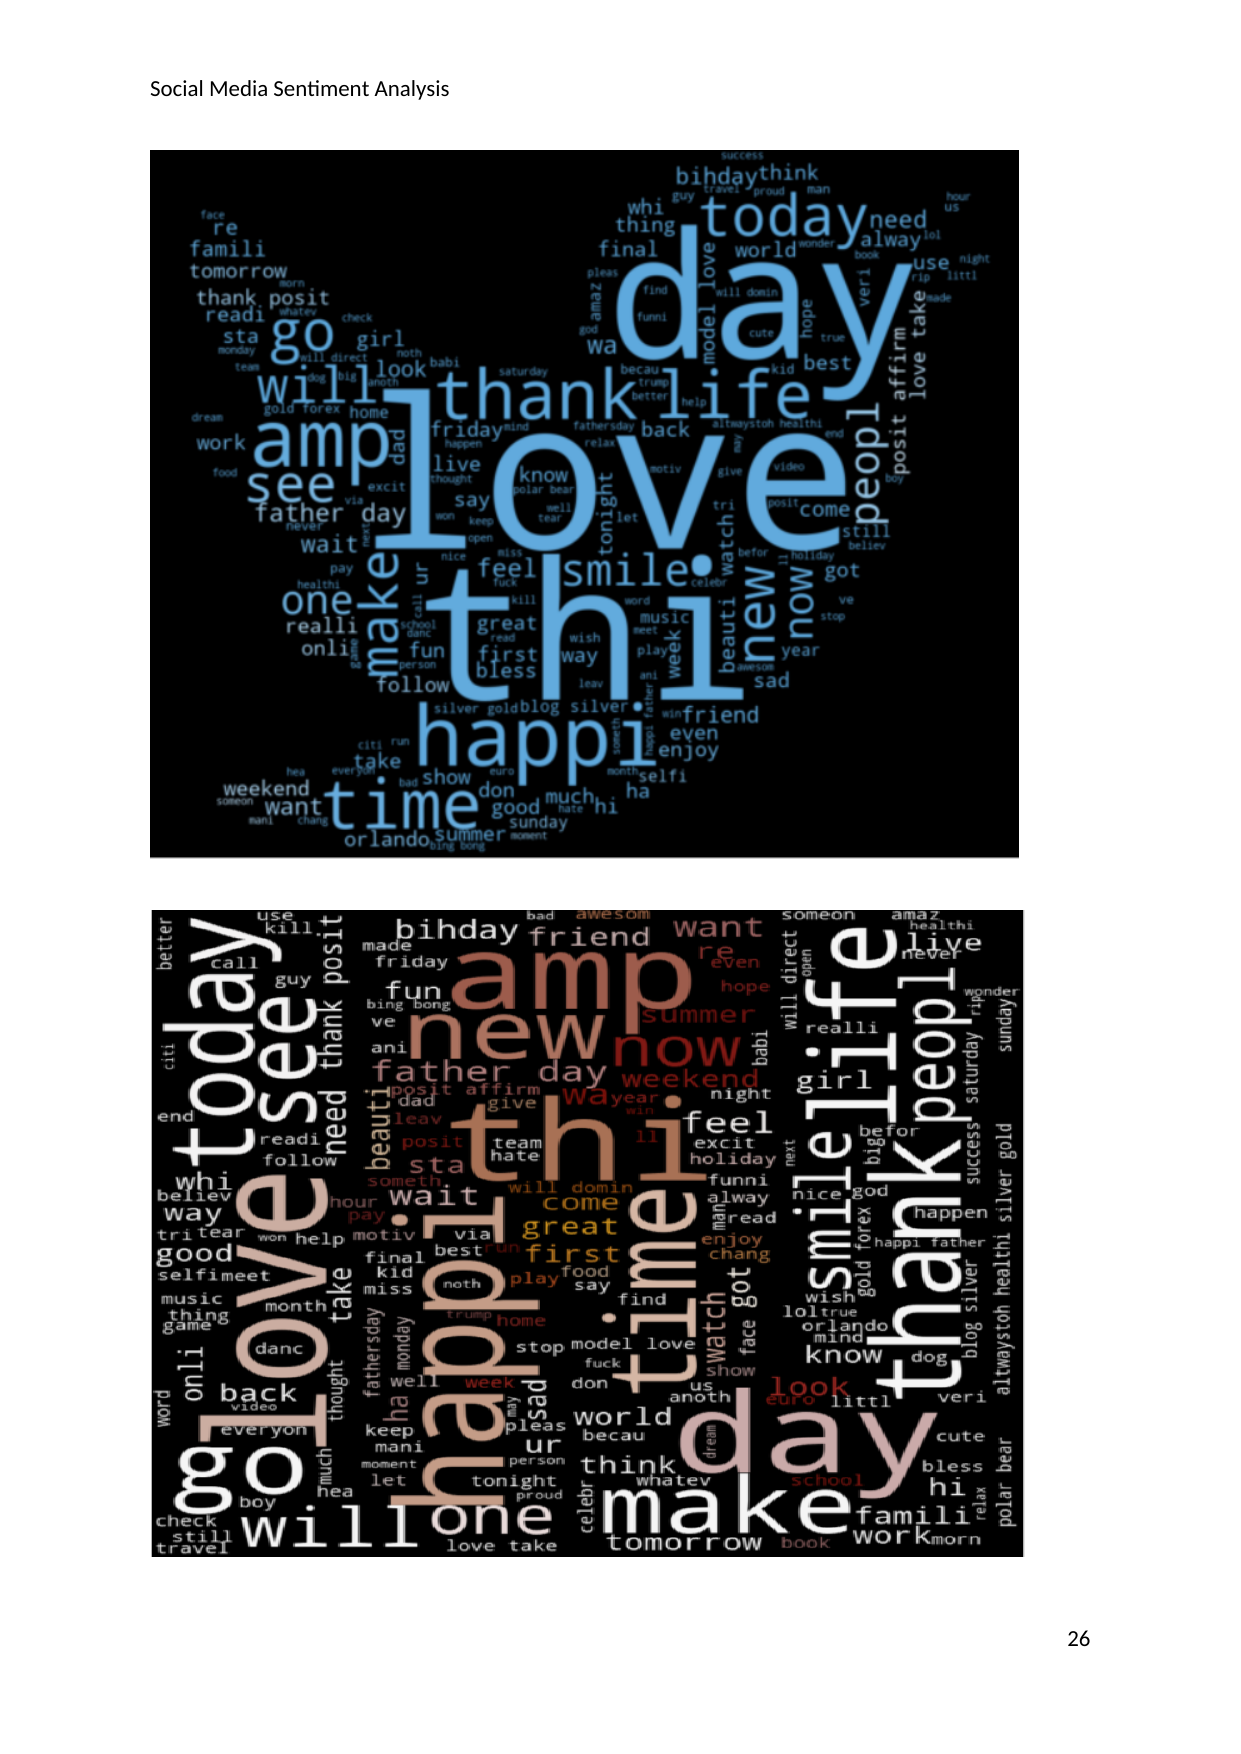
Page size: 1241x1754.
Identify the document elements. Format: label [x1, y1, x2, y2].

picture [150, 150, 1019, 860]
picture [150, 910, 1025, 1557]
